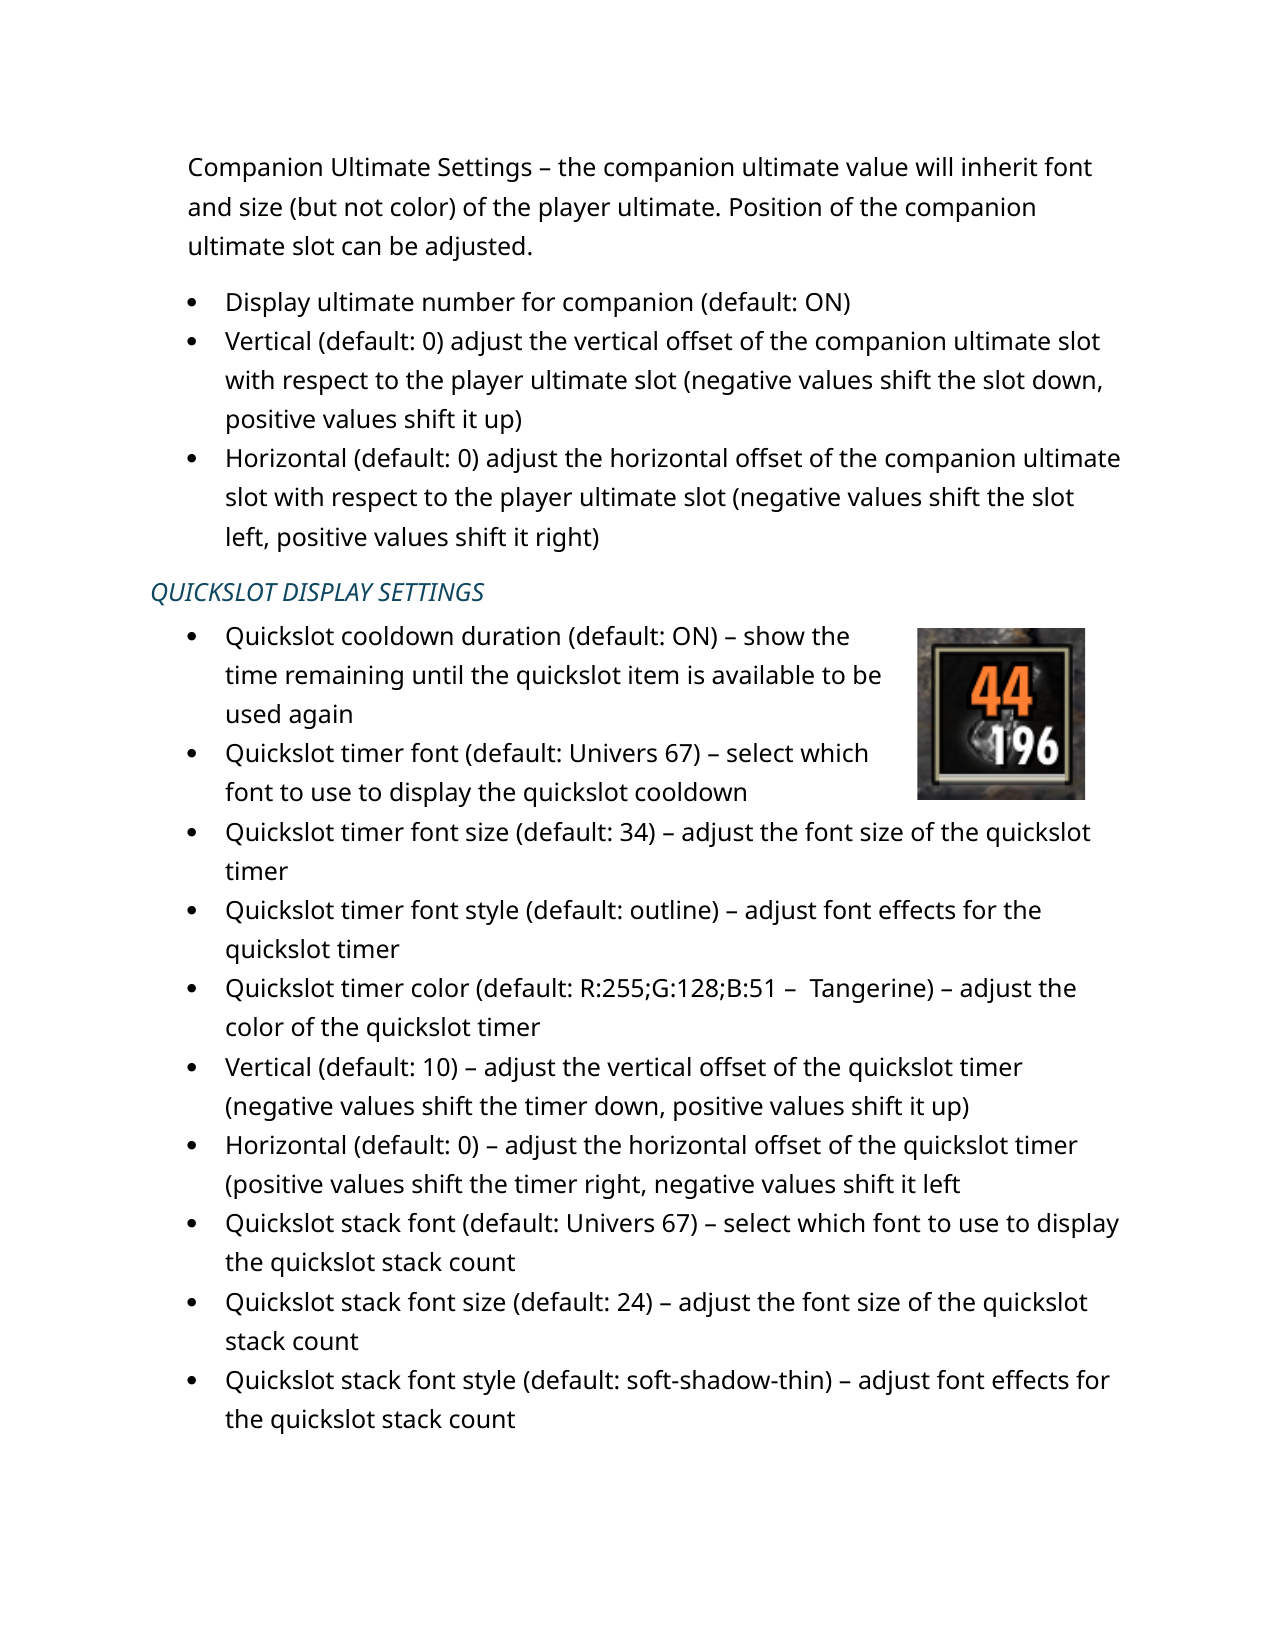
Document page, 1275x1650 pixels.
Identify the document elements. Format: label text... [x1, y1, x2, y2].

list Horizontal (default: 0) – adjust the horizontal offset of the quickslot timer (positive values shift the timer right, negative values shift it left [187, 1127, 1125, 1201]
list Quickslot timer font size (default: 34) – adjust the font size of the quickslot timer [187, 814, 1125, 887]
list Vertical (default: 10) – adjust the vertical offset of the quickslot timer (negative values shift the timer down, positive values shift it up) [187, 1049, 1125, 1122]
list Quickslot timer font (default: Univers 67) – select which font to use to display the quickslot cooldown [187, 736, 1125, 809]
list Horizontal (default: 0) adjust the horizontal offset of the companion ultimate slot with respect to the player ultimate slot (negative values shift the slot left, positive values shift it right) [187, 441, 1125, 553]
list Quickslot stack font (default: Univers 67) – select which font to use to display the quickslot stack count [187, 1206, 1125, 1279]
list Quickslot timer font style (default: outline) – adjust font effects for the quickslot timer [187, 892, 1125, 966]
text Companion Ultimate Settings – the companion ultimate value will inherit font and size (but not color) of the player ultimate. Position of the companion ultimate slot can be adjusted. [187, 150, 1125, 262]
list Quickslot cooldown duration (default: ON) – show the time remaining until the quickslot item is available to be used again [187, 618, 1125, 731]
list Quickslot stack font style (default: soft-shadow-thin) – adjust font effects for the quickslot stack count [187, 1362, 1125, 1436]
list Quickslot timer color (default: R:255;G:128;B:51 – Tangerine) – adjust the color of the quickslot timer [187, 971, 1125, 1044]
subtitle QUICKSLOT DISPLAY SETTINGS [150, 575, 1125, 609]
picture [917, 628, 1086, 800]
list Quickslot stack font size (default: 24) – adjust the font size of the quickslot stack count [187, 1284, 1125, 1357]
list Vertical (default: 0) adjust the vertical offset of the companion ultimate slot with respect to the player ultimate slot (negative values shift the slot down, positive values shift it up) [187, 323, 1125, 436]
list Display ultimate number for companion (default: ON) [187, 284, 1125, 318]
